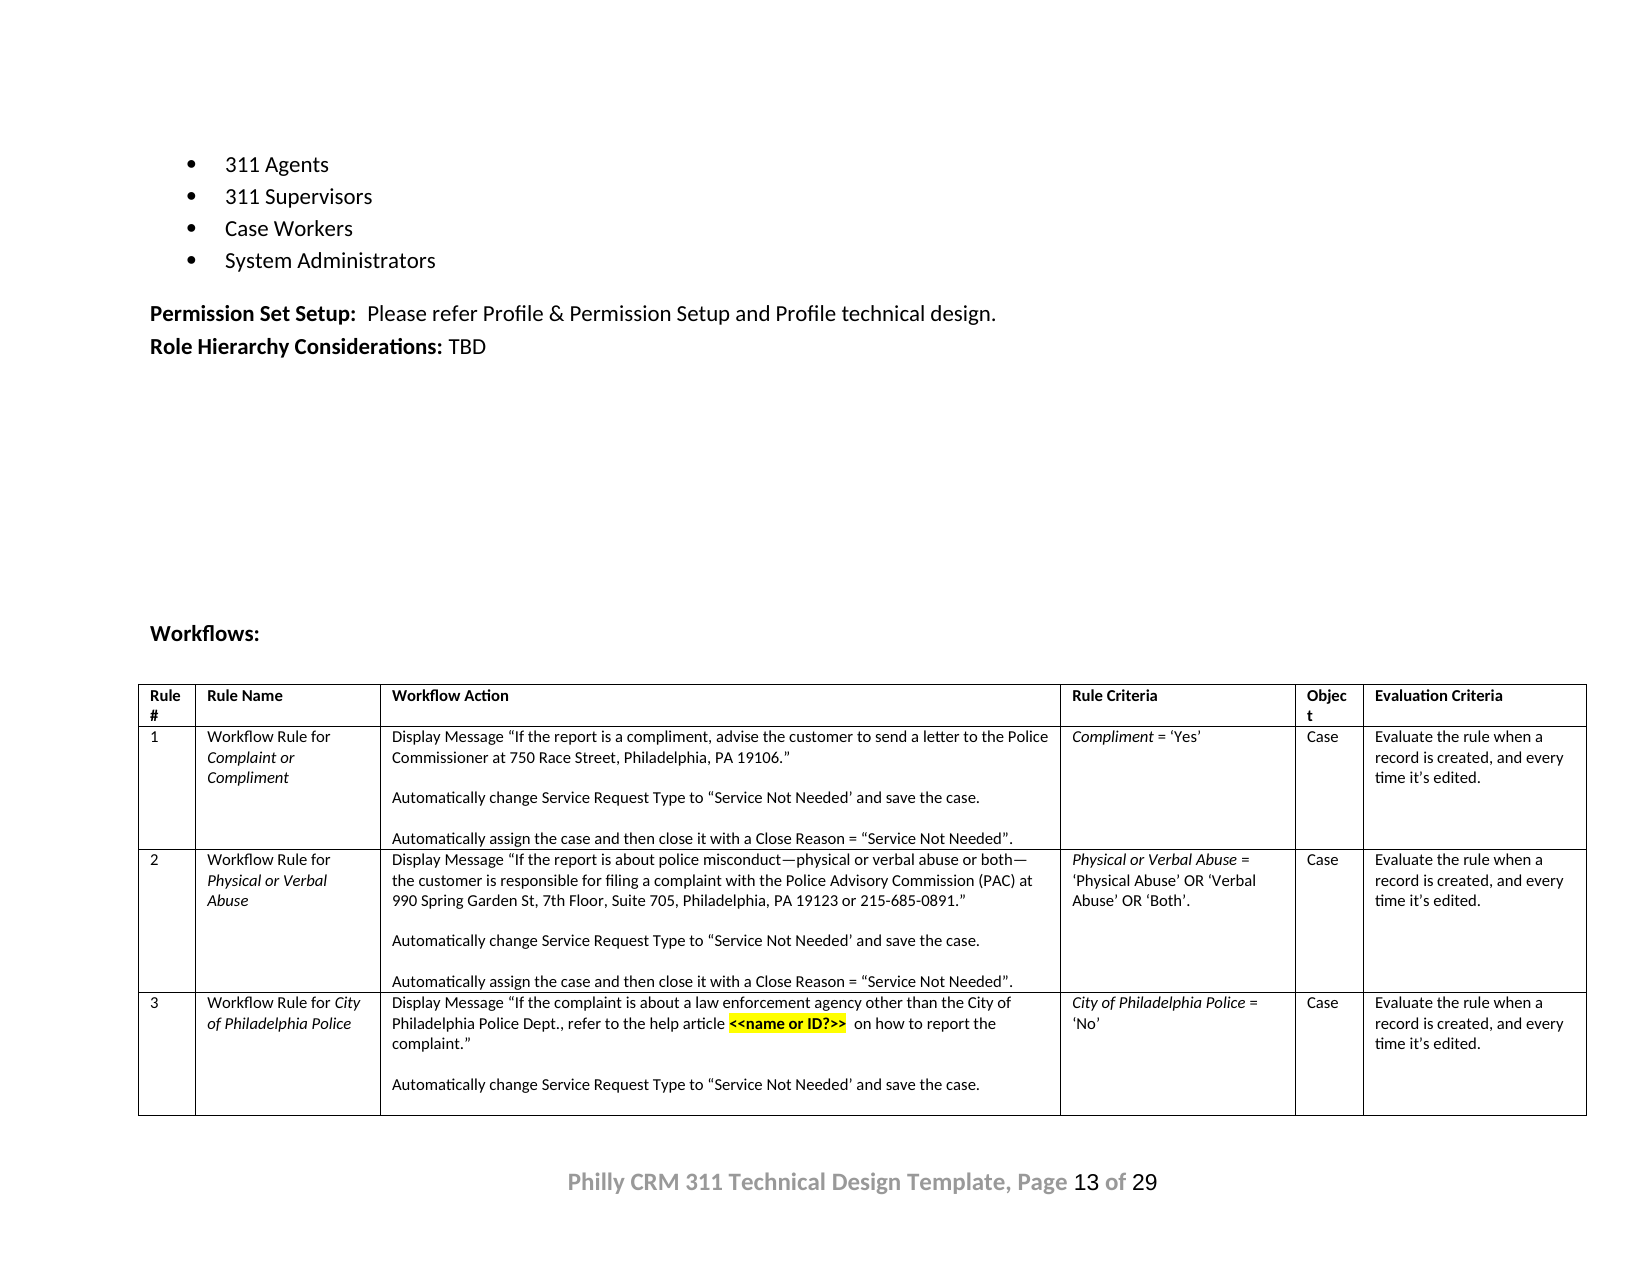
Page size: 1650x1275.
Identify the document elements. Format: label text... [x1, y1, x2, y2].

table_header Rule Criteria [1061, 685, 1295, 726]
table_header Workflow Action [381, 685, 1060, 726]
list 311 Agents [187, 150, 1575, 178]
list 311 Supervisors [187, 182, 1575, 210]
table_header Evaluation Criteria [1364, 685, 1586, 726]
table_cell Workflow Rule for Complaint or Compliment [196, 727, 380, 848]
table_header Object [1296, 685, 1363, 726]
table_cell Display Message “If the report is about police misconduct—physical or verbal abuse or both—the customer is responsible for filing a complaint with the Police Advisory Commission (PAC) at 990 Spring Garden St, 7th Floor, Suite 705, Philadelphia, PA 19123 or 215-685-0891.” Automatically change Service Request Type to “Service Not Needed’ and save the case. Automatically assign the case and then close it with a Close Reason = “Service Not Needed”. [381, 850, 1060, 992]
table_cell 3 [139, 993, 195, 1114]
table_cell Workflow Rule for Physical or Verbal Abuse [196, 850, 380, 992]
text Permission Set Setup: Please refer Profile & Permission Setup and Profile technical design. [150, 299, 1575, 328]
table_cell Evaluate the rule when a record is created, and every time it’s edited. [1364, 850, 1586, 992]
table_cell Physical or Verbal Abuse = ‘Physical Abuse’ OR ‘Verbal Abuse’ OR ‘Both’. [1061, 850, 1295, 992]
text Workflows: [150, 619, 1575, 647]
table_cell Case [1296, 850, 1363, 992]
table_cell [196, 993, 380, 1114]
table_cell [1061, 993, 1295, 1114]
list System Administrators [187, 247, 1575, 274]
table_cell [381, 993, 1060, 1114]
table_cell Compliment = ‘Yes’ [1061, 727, 1295, 848]
table_header Rule Name [196, 685, 380, 726]
table_header Rule # [139, 685, 195, 726]
table_cell Display Message “If the report is a compliment, advise the customer to send a letter to the Police Commissioner at 750 Race Street, Philadelphia, PA 19106.” Automatically change Service Request Type to “Service Not Needed’ and save the case. Automatically assign the case and then close it with a Close Reason = “Service Not Needed”. [381, 727, 1060, 848]
list Case Workers [187, 214, 1575, 242]
table_cell Case [1296, 727, 1363, 848]
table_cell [1364, 993, 1586, 1114]
table_cell 2 [139, 850, 195, 992]
text Role Hierarchy Considerations: TBD [150, 332, 1575, 360]
table_cell Case [1296, 993, 1363, 1114]
table_cell Evaluate the rule when a record is created, and every time it’s edited. [1364, 727, 1586, 848]
table_cell 1 [139, 727, 195, 848]
